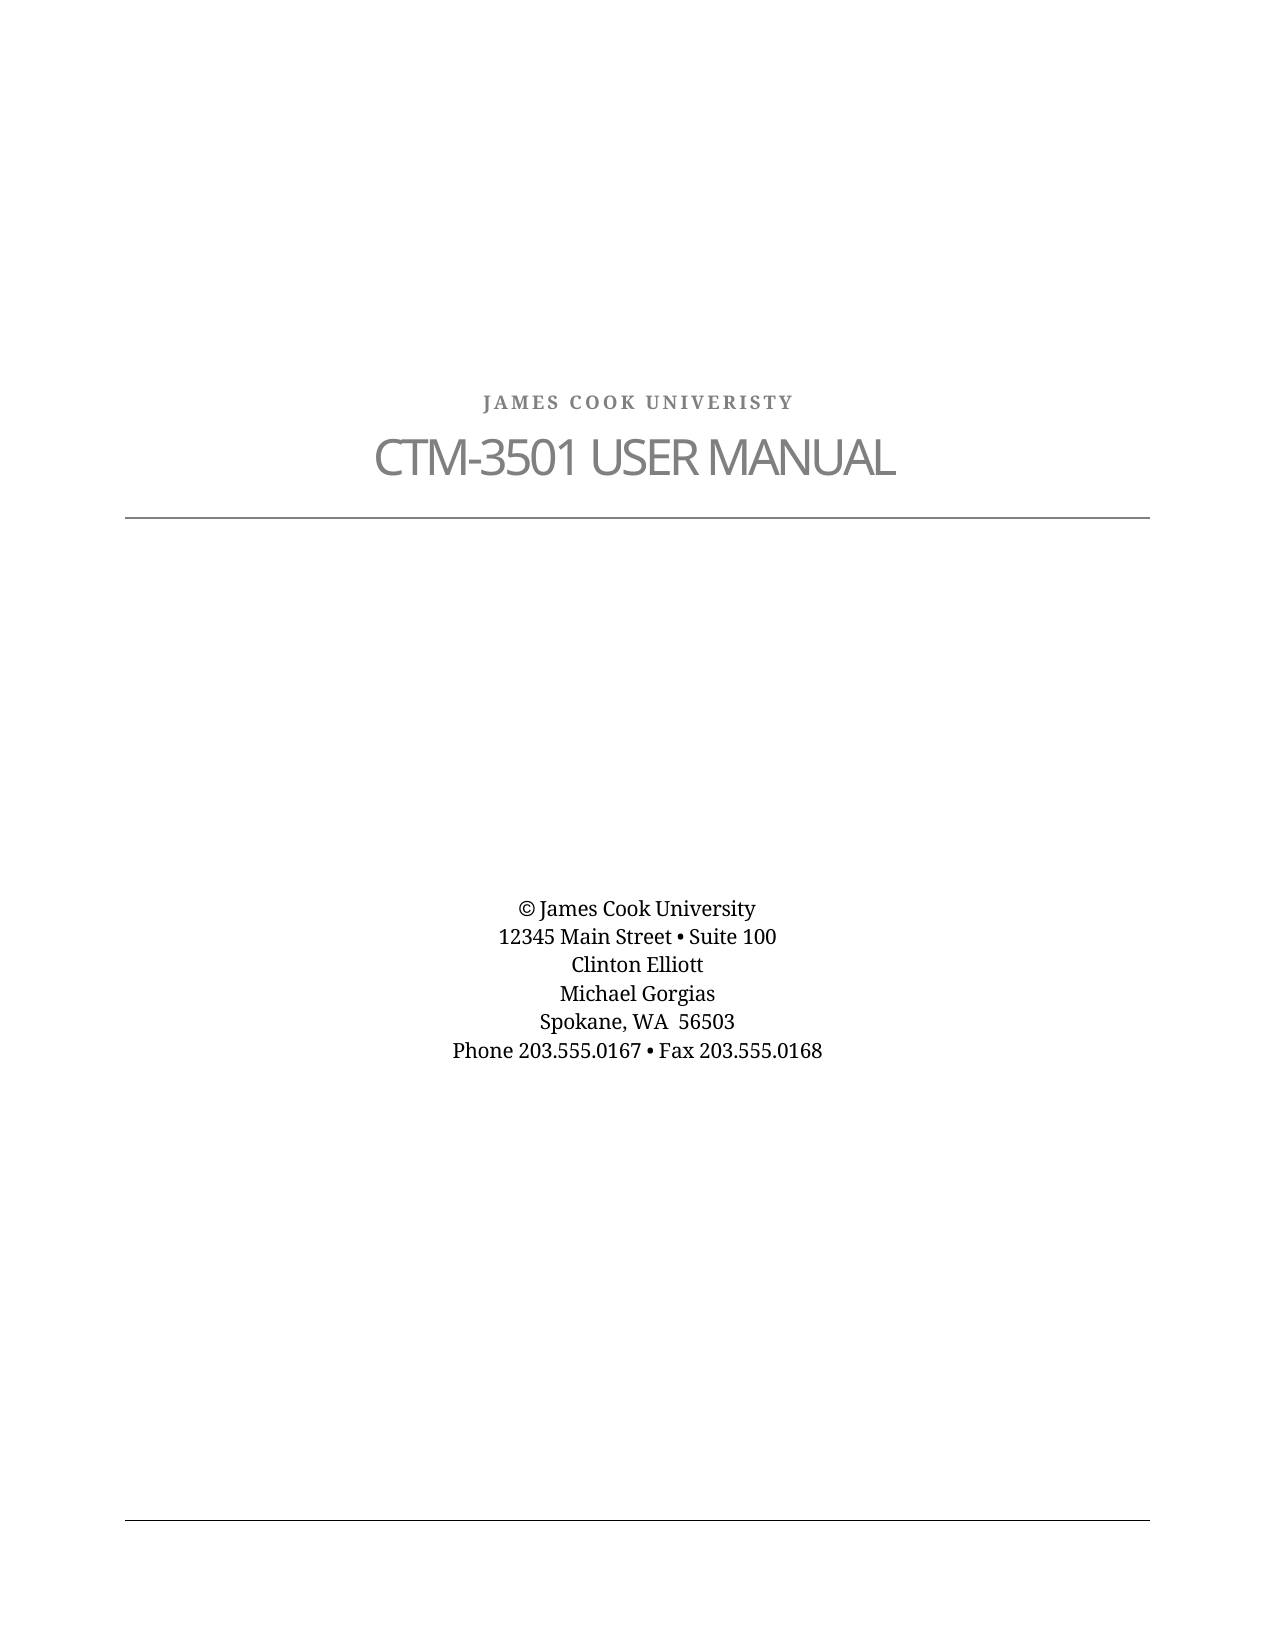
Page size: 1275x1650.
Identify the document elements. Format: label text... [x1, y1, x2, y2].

text • 100 [125, 922, 1150, 951]
title CTM-3501 USER MANUAL [125, 426, 1150, 517]
text Michael Gorgias [125, 979, 1150, 1007]
subtitle JAMES COOK UNIVERISTY [125, 389, 1150, 415]
text James Cook University [125, 894, 1150, 922]
text Clinton Elliott [125, 951, 1150, 979]
text Phone 203.555.0167 • Fax 203.555.0168 [125, 1036, 1150, 1064]
